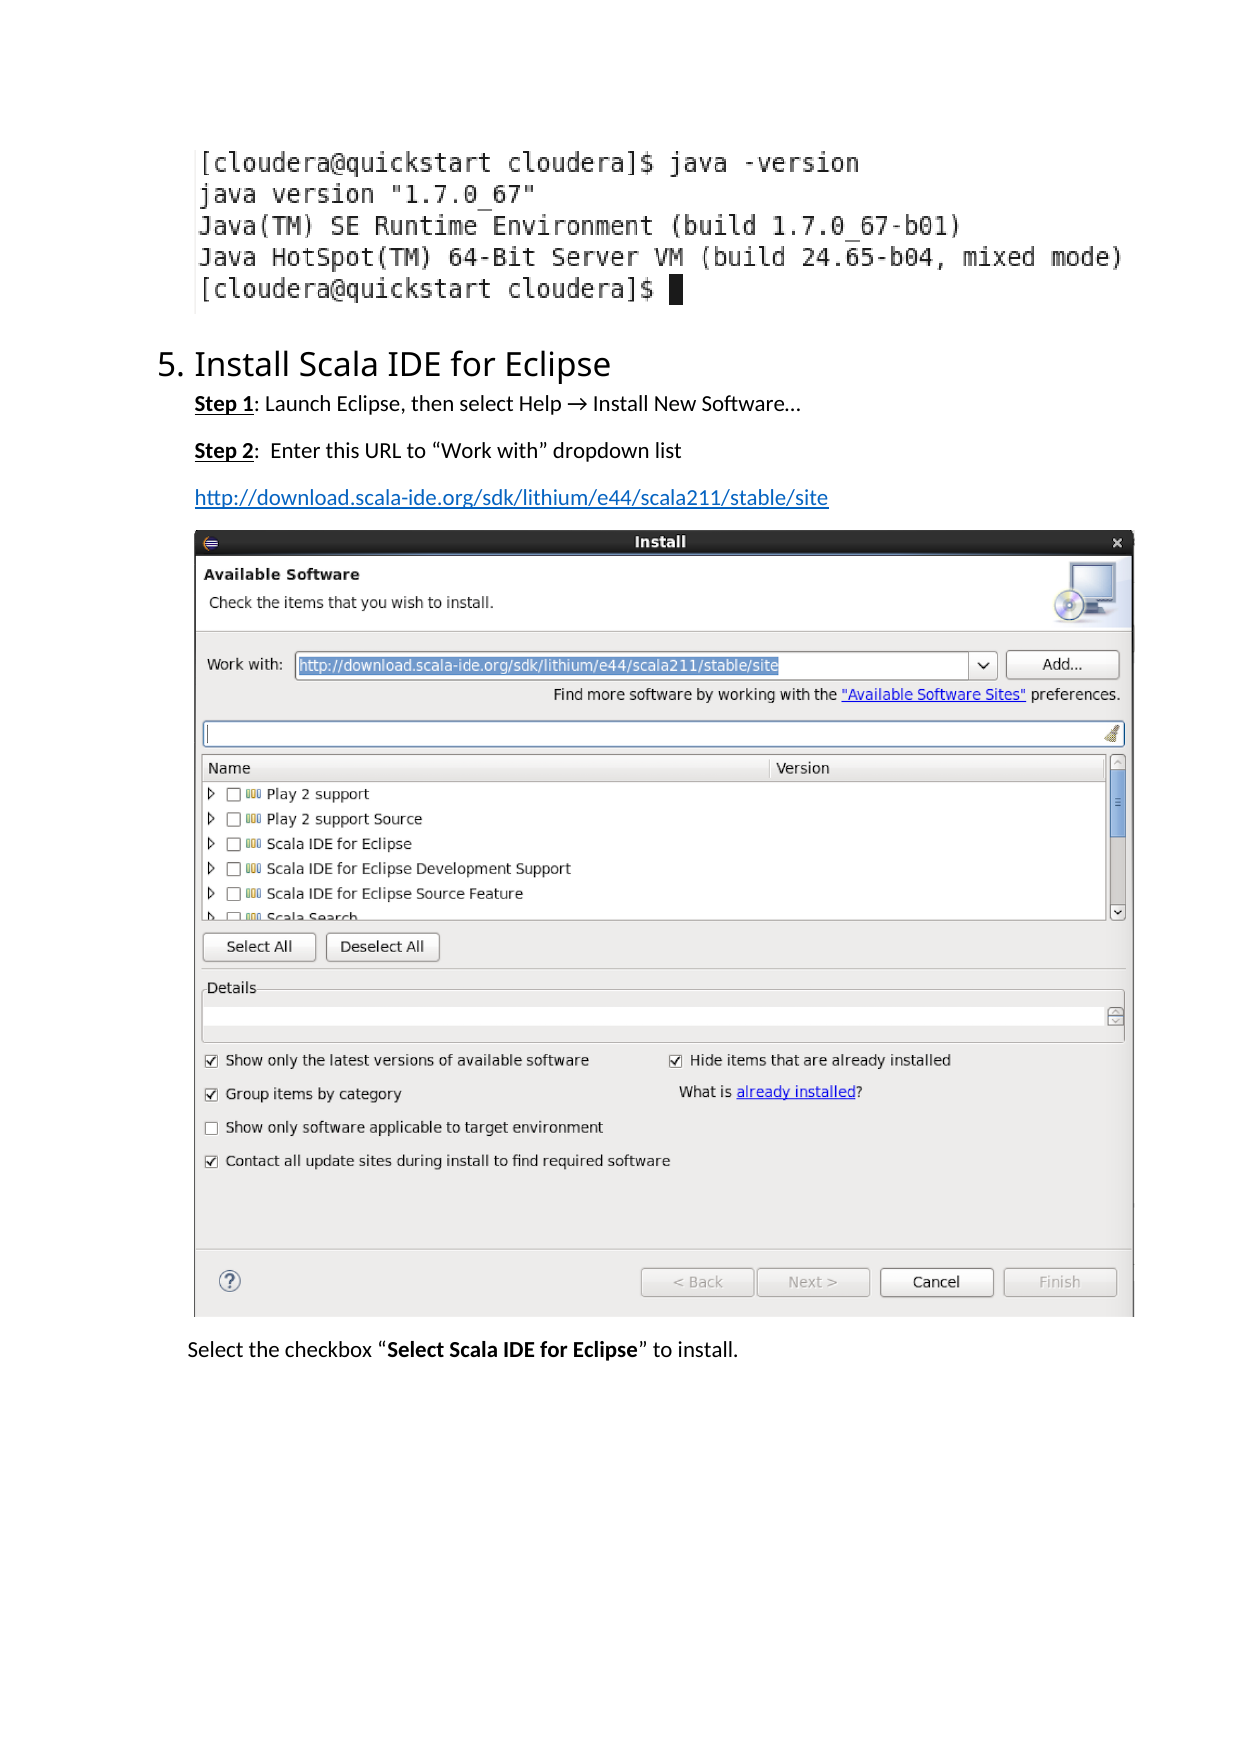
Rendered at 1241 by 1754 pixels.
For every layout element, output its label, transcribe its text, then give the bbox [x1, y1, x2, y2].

picture [194, 530, 1135, 1317]
text Select the checkbox “Select Scala IDE for Eclipse” to install. [187, 1336, 1090, 1364]
text http://download.scala-ide.org/sdk/lithium/e44/scala211/stable/site [194, 483, 1090, 511]
text Step 2: Enter this URL to “Work with” dropdown list [194, 436, 1090, 464]
picture [194, 150, 1135, 314]
text Step 1: Launch Eclipse, then select Help → Install New Software… [150, 389, 1090, 418]
subtitle Install Scala IDE for Eclipse [157, 341, 1090, 386]
